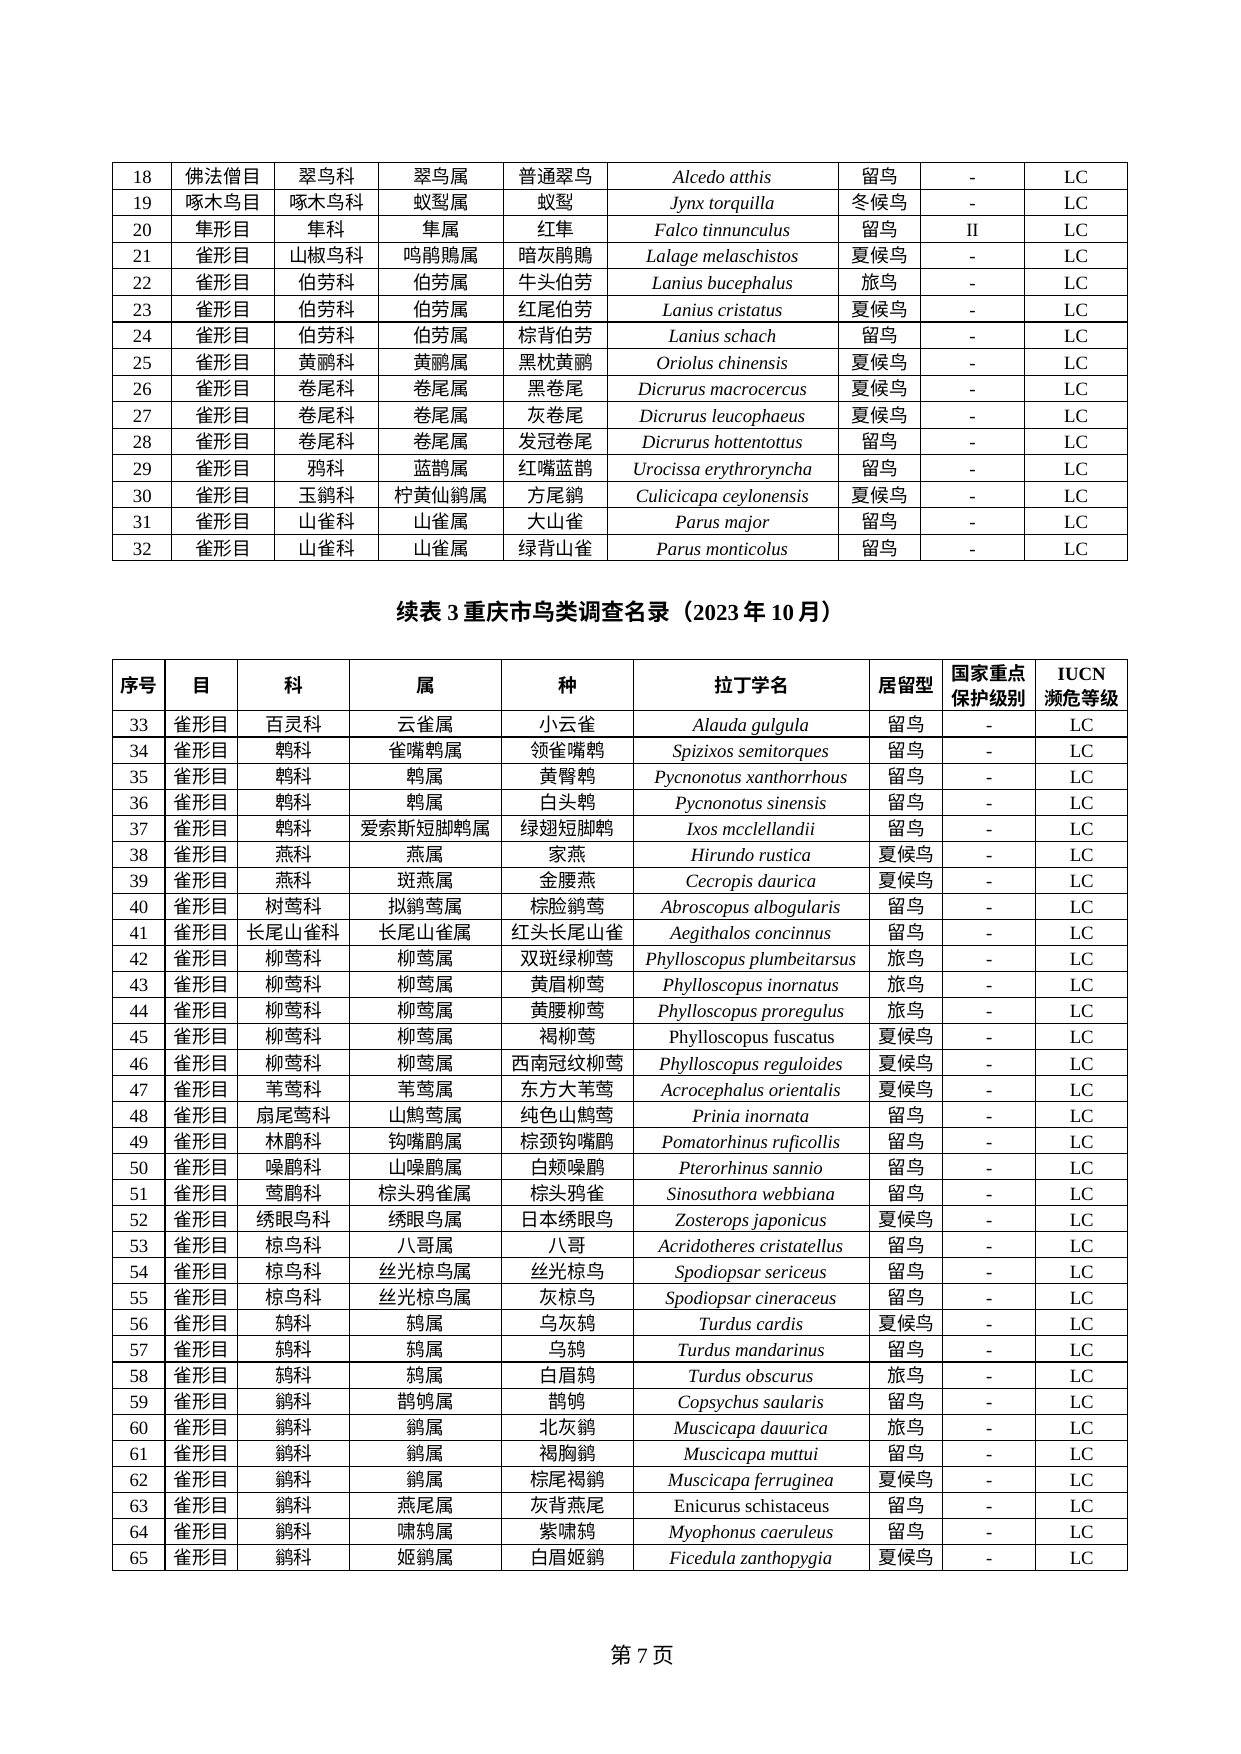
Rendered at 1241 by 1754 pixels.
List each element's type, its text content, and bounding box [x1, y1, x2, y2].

table_cell 夏候鸟 [870, 1310, 942, 1335]
table_cell 雀形目 [166, 1232, 237, 1257]
table_cell 鹟科 [238, 1545, 349, 1570]
table_cell 32 [113, 535, 171, 560]
table_cell Enicurus schistaceus [634, 1493, 869, 1518]
table_cell 鸫属 [350, 1363, 501, 1387]
table_cell 旅鸟 [870, 1415, 942, 1439]
table_cell 白眉姬鹟 [502, 1545, 633, 1570]
table_cell 金腰燕 [502, 868, 633, 893]
table_cell Phylloscopus fuscatus [634, 1024, 869, 1049]
table_cell Dicrurus hottentottus [608, 429, 838, 454]
table_cell 61 [113, 1441, 164, 1466]
table_cell 山鹪莺属 [350, 1102, 501, 1127]
table_cell LC [1036, 1128, 1127, 1153]
table_cell 夏候鸟 [839, 243, 920, 268]
table_cell 52 [113, 1206, 164, 1231]
table_cell Acrocephalus orientalis [634, 1076, 869, 1101]
table_cell 雀形目 [172, 482, 274, 507]
table_cell 乌鸫 [502, 1336, 633, 1361]
table_cell 柳莺科 [238, 998, 349, 1023]
table_cell 鹎科 [238, 764, 349, 788]
table_cell 留鸟 [870, 920, 942, 945]
table_cell 雀形目 [166, 1336, 237, 1361]
table_cell - [943, 1336, 1035, 1361]
table_cell - [943, 1076, 1035, 1101]
table_cell 啄木鸟目 [172, 190, 274, 215]
table_cell 佛法僧目 [172, 163, 274, 188]
table_cell LC [1025, 163, 1127, 188]
table_cell 旅鸟 [870, 998, 942, 1023]
table_cell - [943, 816, 1035, 841]
table_cell LC [1036, 1024, 1127, 1049]
table_cell 留鸟 [870, 1389, 942, 1413]
table_cell Urocissa erythroryncha [608, 455, 838, 481]
table_cell 43 [113, 972, 164, 997]
table_cell 25 [113, 349, 171, 374]
table_cell Cecropis daurica [634, 868, 869, 893]
table_cell 雀形目 [166, 1050, 237, 1075]
table_cell 雀形目 [166, 1389, 237, 1413]
table_cell 隼属 [379, 216, 503, 242]
table_cell 雀形目 [166, 1310, 237, 1335]
table_cell 红尾伯劳 [504, 296, 607, 321]
table_cell 双斑绿柳莺 [502, 946, 633, 971]
table_cell 百灵科 [238, 711, 349, 736]
table_cell 夏候鸟 [839, 402, 920, 428]
table_cell 雀形目 [172, 535, 274, 560]
table_cell 雀形目 [166, 1519, 237, 1544]
table_cell - [943, 1206, 1035, 1231]
table_cell 45 [113, 1024, 164, 1049]
table_cell 灰卷尾 [504, 402, 607, 428]
table_cell 雀形目 [166, 972, 237, 997]
table_cell Pomatorhinus ruficollis [634, 1128, 869, 1153]
table_cell Lalage melaschistos [608, 243, 838, 268]
table_cell 黄腰柳莺 [502, 998, 633, 1023]
table_cell LC [1025, 429, 1127, 454]
table_cell LC [1036, 998, 1127, 1023]
table_header 种 [502, 660, 633, 710]
table_cell 鹟科 [238, 1467, 349, 1492]
table_cell Turdus obscurus [634, 1363, 869, 1387]
table_cell 夏候鸟 [839, 349, 920, 374]
table_cell 雀形目 [166, 1102, 237, 1127]
table_cell LC [1036, 1206, 1127, 1231]
table_cell 日本绣眼鸟 [502, 1206, 633, 1231]
table_cell 山雀科 [275, 535, 378, 560]
text 续表 3 重庆市鸟类调查名录（2023年10月） [112, 578, 1128, 643]
table_cell 58 [113, 1363, 164, 1387]
table_cell 51 [113, 1180, 164, 1205]
table_cell 雀形目 [166, 1258, 237, 1283]
table_cell 钩嘴鹛属 [350, 1128, 501, 1153]
table_cell LC [1025, 269, 1127, 295]
table_cell - [921, 429, 1024, 454]
table_cell LC [1025, 508, 1127, 534]
table_cell 鹟属 [350, 1467, 501, 1492]
table_cell 红嘴蓝鹊 [504, 455, 607, 481]
table_cell Copsychus saularis [634, 1389, 869, 1413]
table_cell 绿背山雀 [504, 535, 607, 560]
table_cell - [921, 243, 1024, 268]
table_cell Aegithalos concinnus [634, 920, 869, 945]
table_cell 鹊鸲属 [350, 1389, 501, 1413]
table_cell 旅鸟 [839, 269, 920, 295]
table_cell 鹎科 [238, 790, 349, 814]
table_cell Spodiopsar cineraceus [634, 1284, 869, 1309]
table_cell Phylloscopus inornatus [634, 972, 869, 997]
table_cell 褐柳莺 [502, 1024, 633, 1049]
table_cell LC [1036, 738, 1127, 762]
table_cell 60 [113, 1415, 164, 1439]
table_cell LC [1036, 1519, 1127, 1544]
table_cell 燕尾属 [350, 1493, 501, 1518]
table_cell Spodiopsar sericeus [634, 1258, 869, 1283]
table_cell - [921, 296, 1024, 321]
table_cell Acridotheres cristatellus [634, 1232, 869, 1257]
table_cell LC [1036, 1310, 1127, 1335]
table_cell 38 [113, 842, 164, 867]
table_cell 留鸟 [870, 738, 942, 762]
table_cell - [921, 190, 1024, 215]
table_cell 留鸟 [839, 455, 920, 481]
table_cell - [943, 1050, 1035, 1075]
table_cell 林鹛科 [238, 1128, 349, 1153]
table_cell 夏候鸟 [870, 1076, 942, 1101]
table_cell 雀形目 [166, 738, 237, 762]
table_cell Dicrurus leucophaeus [608, 402, 838, 428]
table_cell 绣眼鸟科 [238, 1206, 349, 1231]
table_cell 雀形目 [172, 429, 274, 454]
table_cell LC [1036, 1102, 1127, 1127]
table_cell 黄鹂科 [275, 349, 378, 374]
table_cell 鹟科 [238, 1389, 349, 1413]
table_cell 30 [113, 482, 171, 507]
table_cell Muscicapa dauurica [634, 1415, 869, 1439]
table_cell 姬鹟属 [350, 1545, 501, 1570]
table_cell 鹟属 [350, 1441, 501, 1466]
table_cell 44 [113, 998, 164, 1023]
table_cell 山噪鹛属 [350, 1154, 501, 1179]
table_cell 柳莺属 [350, 972, 501, 997]
table_cell Phylloscopus reguloides [634, 1050, 869, 1075]
table_cell 西南冠纹柳莺 [502, 1050, 633, 1075]
table_cell 蓝鹊属 [379, 455, 503, 481]
table_cell 卷尾科 [275, 402, 378, 428]
table_cell LC [1036, 1284, 1127, 1309]
table_cell - [943, 790, 1035, 814]
table_cell 雀形目 [166, 1180, 237, 1205]
table_cell 黄眉柳莺 [502, 972, 633, 997]
table_cell 雀形目 [166, 1467, 237, 1492]
table_cell Alcedo atthis [608, 163, 838, 188]
table_cell 冬候鸟 [839, 190, 920, 215]
table_cell 留鸟 [839, 323, 920, 348]
table_cell LC [1036, 1336, 1127, 1361]
table_cell - [943, 1180, 1035, 1205]
table_cell 燕科 [238, 868, 349, 893]
table_cell 领雀嘴鹎 [502, 738, 633, 762]
table_cell 19 [113, 190, 171, 215]
table_cell 鹟科 [238, 1493, 349, 1518]
table_cell - [943, 1519, 1035, 1544]
table_cell 丝光椋鸟属 [350, 1258, 501, 1283]
table_cell Parus monticolus [608, 535, 838, 560]
table_cell 留鸟 [870, 711, 942, 736]
table_cell 雀嘴鹎属 [350, 738, 501, 762]
table_header 国家重点 保护级别 [943, 660, 1035, 710]
table_cell - [921, 535, 1024, 560]
table_cell 燕属 [350, 842, 501, 867]
table_header IUCN 濒危等级 [1036, 660, 1127, 710]
table_cell 紫啸鸫 [502, 1519, 633, 1544]
table_cell LC [1036, 1441, 1127, 1466]
table_cell LC [1036, 972, 1127, 997]
table_cell Pycnonotus sinensis [634, 790, 869, 814]
table_cell Myophonus caeruleus [634, 1519, 869, 1544]
table_cell 鹎科 [238, 738, 349, 762]
table_cell LC [1036, 1232, 1127, 1257]
table_cell LC [1036, 1050, 1127, 1075]
table_cell 卷尾属 [379, 376, 503, 401]
table_cell 黑枕黄鹂 [504, 349, 607, 374]
table_cell - [943, 998, 1035, 1023]
table_cell 东方大苇莺 [502, 1076, 633, 1101]
table_cell 留鸟 [870, 790, 942, 814]
table_cell 雀形目 [166, 894, 237, 919]
table_cell - [943, 894, 1035, 919]
table_cell 雀形目 [166, 1024, 237, 1049]
table_cell 65 [113, 1545, 164, 1570]
table_cell Alauda gulgula [634, 711, 869, 736]
table_cell - [943, 1102, 1035, 1127]
table_cell 28 [113, 429, 171, 454]
table_cell 啸鸫属 [350, 1519, 501, 1544]
table_cell 卷尾属 [379, 402, 503, 428]
table_cell LC [1036, 1180, 1127, 1205]
table_cell Culicicapa ceylonensis [608, 482, 838, 507]
table_cell 雀形目 [166, 842, 237, 867]
table_cell LC [1036, 868, 1127, 893]
table_cell LC [1036, 1545, 1127, 1570]
table_cell 纯色山鹪莺 [502, 1102, 633, 1127]
table_cell 留鸟 [870, 816, 942, 841]
table_cell 夏候鸟 [870, 1467, 942, 1492]
table_cell 53 [113, 1232, 164, 1257]
table_header 目 [166, 660, 237, 710]
table_cell - [921, 508, 1024, 534]
table_cell LC [1025, 349, 1127, 374]
table_cell LC [1036, 1258, 1127, 1283]
table_cell LC [1036, 1467, 1127, 1492]
table_cell 旅鸟 [870, 972, 942, 997]
table_cell 留鸟 [870, 1180, 942, 1205]
table_cell 鹊鸲 [502, 1389, 633, 1413]
table_cell 苇莺属 [350, 1076, 501, 1101]
table_cell 雀形目 [166, 1206, 237, 1231]
table_cell 63 [113, 1493, 164, 1518]
table_cell 卷尾科 [275, 429, 378, 454]
table_cell 27 [113, 402, 171, 428]
table_cell Muscicapa muttui [634, 1441, 869, 1466]
table_cell 留鸟 [870, 1128, 942, 1153]
table_cell 64 [113, 1519, 164, 1544]
table_cell 卷尾科 [275, 376, 378, 401]
table_cell 雀形目 [166, 1545, 237, 1570]
table_cell - [943, 1389, 1035, 1413]
table_cell 树莺科 [238, 894, 349, 919]
table_cell 留鸟 [870, 1441, 942, 1466]
table_cell LC [1036, 764, 1127, 788]
table_cell LC [1025, 243, 1127, 268]
table_cell 35 [113, 764, 164, 788]
table_cell 鹟科 [238, 1415, 349, 1439]
table_cell - [921, 269, 1024, 295]
table_cell 26 [113, 376, 171, 401]
table_cell Zosterops japonicus [634, 1206, 869, 1231]
table_cell LC [1036, 946, 1127, 971]
table_cell 49 [113, 1128, 164, 1153]
table_cell 夏候鸟 [870, 1545, 942, 1570]
table_cell 柳莺属 [350, 946, 501, 971]
table_cell 红头长尾山雀 [502, 920, 633, 945]
table_cell - [943, 1441, 1035, 1466]
table_cell - [921, 163, 1024, 188]
table_cell 柳莺科 [238, 1024, 349, 1049]
table_cell 鹎科 [238, 816, 349, 841]
table_cell 啄木鸟科 [275, 190, 378, 215]
table_cell 34 [113, 738, 164, 762]
table_cell 鸦科 [275, 455, 378, 481]
table_cell 旅鸟 [870, 1363, 942, 1387]
table_cell Sinosuthora webbiana [634, 1180, 869, 1205]
table_cell LC [1036, 1493, 1127, 1518]
table_cell 雀形目 [172, 455, 274, 481]
table_cell 42 [113, 946, 164, 971]
table_cell 夏候鸟 [870, 1024, 942, 1049]
table_cell 留鸟 [870, 1336, 942, 1361]
table_cell 绿翅短脚鹎 [502, 816, 633, 841]
table_cell 57 [113, 1336, 164, 1361]
table_cell 蚁䴕属 [379, 190, 503, 215]
table_cell 62 [113, 1467, 164, 1492]
table_cell 鸫科 [238, 1336, 349, 1361]
table_cell 22 [113, 269, 171, 295]
table_cell Oriolus chinensis [608, 349, 838, 374]
table_cell 鹟科 [238, 1519, 349, 1544]
table_cell 雀形目 [166, 1128, 237, 1153]
table_cell 留鸟 [839, 508, 920, 534]
table_cell Ficedula zanthopygia [634, 1545, 869, 1570]
table_cell LC [1036, 1363, 1127, 1387]
table_cell Phylloscopus proregulus [634, 998, 869, 1023]
table_cell 柳莺属 [350, 998, 501, 1023]
table_cell - [943, 868, 1035, 893]
table_cell 牛头伯劳 [504, 269, 607, 295]
table_cell 山雀属 [379, 535, 503, 560]
table_cell 雀形目 [172, 508, 274, 534]
table_cell 伯劳属 [379, 323, 503, 348]
table_cell 黄鹂属 [379, 349, 503, 374]
table_cell 雀形目 [166, 1284, 237, 1309]
table_cell 留鸟 [839, 535, 920, 560]
table_cell 雀形目 [166, 1415, 237, 1439]
table_cell Parus major [608, 508, 838, 534]
table_cell 雀形目 [172, 323, 274, 348]
table_cell Lanius cristatus [608, 296, 838, 321]
table_cell 夏候鸟 [870, 868, 942, 893]
table_cell 留鸟 [839, 216, 920, 242]
table_cell 55 [113, 1284, 164, 1309]
table_cell Hirundo rustica [634, 842, 869, 867]
table_cell 黑卷尾 [504, 376, 607, 401]
table_cell 留鸟 [870, 1519, 942, 1544]
table_cell 雀形目 [166, 920, 237, 945]
table_cell 夏候鸟 [839, 376, 920, 401]
table_cell Pycnonotus xanthorrhous [634, 764, 869, 788]
table_cell 留鸟 [870, 764, 942, 788]
table_cell Ixos mcclellandii [634, 816, 869, 841]
table_cell 白头鹎 [502, 790, 633, 814]
table_cell 红隼 [504, 216, 607, 242]
table_cell 棕头鸦雀属 [350, 1180, 501, 1205]
table_cell 33 [113, 711, 164, 736]
table_cell 棕尾褐鹟 [502, 1467, 633, 1492]
table_cell 雀形目 [166, 998, 237, 1023]
table_cell 留鸟 [870, 1493, 942, 1518]
table_cell 雀形目 [172, 243, 274, 268]
table_cell - [943, 946, 1035, 971]
table_cell - [921, 455, 1024, 481]
table_cell 雀形目 [166, 816, 237, 841]
table_cell Dicrurus macrocercus [608, 376, 838, 401]
table_cell 丝光椋鸟 [502, 1258, 633, 1283]
table_cell 棕脸鹟莺 [502, 894, 633, 919]
table_cell 47 [113, 1076, 164, 1101]
table_cell 八哥属 [350, 1232, 501, 1257]
table_cell 24 [113, 323, 171, 348]
table_cell LC [1025, 376, 1127, 401]
table_cell 黄臀鹎 [502, 764, 633, 788]
table_cell - [943, 711, 1035, 736]
table_cell LC [1025, 190, 1127, 215]
table_cell 留鸟 [870, 1102, 942, 1127]
table_cell 48 [113, 1102, 164, 1127]
table_cell - [943, 1467, 1035, 1492]
table_cell 爱索斯短脚鹎属 [350, 816, 501, 841]
table_cell 雀形目 [172, 296, 274, 321]
table_cell - [943, 1154, 1035, 1179]
table_cell 隼形目 [172, 216, 274, 242]
table_cell - [943, 920, 1035, 945]
table_cell 雀形目 [166, 868, 237, 893]
table_cell 夏候鸟 [870, 1050, 942, 1075]
table_cell - [921, 323, 1024, 348]
table_cell 八哥 [502, 1232, 633, 1257]
table_cell - [943, 738, 1035, 762]
table_cell LC [1025, 402, 1127, 428]
table_cell 鸫属 [350, 1310, 501, 1335]
table_cell 柳莺属 [350, 1050, 501, 1075]
table_cell 留鸟 [870, 1154, 942, 1179]
table_cell 柳莺属 [350, 1024, 501, 1049]
table_cell 白颊噪鹛 [502, 1154, 633, 1179]
table_cell 北灰鹟 [502, 1415, 633, 1439]
table_cell II [921, 216, 1024, 242]
table_cell 椋鸟科 [238, 1284, 349, 1309]
table_cell - [921, 482, 1024, 507]
table_cell 隼科 [275, 216, 378, 242]
table_cell 蚁䴕 [504, 190, 607, 215]
table_cell 发冠卷尾 [504, 429, 607, 454]
table_cell 方尾鹟 [504, 482, 607, 507]
table_cell 云雀属 [350, 711, 501, 736]
table_cell 鹟属 [350, 1415, 501, 1439]
table_cell LC [1036, 1076, 1127, 1101]
table_cell 柳莺科 [238, 972, 349, 997]
table_cell - [943, 1024, 1035, 1049]
table_cell 留鸟 [870, 1258, 942, 1283]
table_cell LC [1036, 1154, 1127, 1179]
table_cell 鸣鹃鵙属 [379, 243, 503, 268]
table_cell Lanius schach [608, 323, 838, 348]
table_cell - [943, 1493, 1035, 1518]
table_cell 丝光椋鸟属 [350, 1284, 501, 1309]
table_cell 50 [113, 1154, 164, 1179]
table_cell 留鸟 [870, 1232, 942, 1257]
table_cell 山雀科 [275, 508, 378, 534]
table_cell Phylloscopus plumbeitarsus [634, 946, 869, 971]
table_cell 鹟科 [238, 1441, 349, 1466]
table_cell LC [1036, 1389, 1127, 1413]
table_cell 56 [113, 1310, 164, 1335]
table_cell - [921, 349, 1024, 374]
table_cell 褐胸鹟 [502, 1441, 633, 1466]
table_cell 鸫科 [238, 1310, 349, 1335]
table_cell 雀形目 [166, 1076, 237, 1101]
table_cell 棕背伯劳 [504, 323, 607, 348]
table_cell 椋鸟科 [238, 1258, 349, 1283]
table_cell 乌灰鸫 [502, 1310, 633, 1335]
table_cell 小云雀 [502, 711, 633, 736]
table_cell 39 [113, 868, 164, 893]
table_cell - [943, 1128, 1035, 1153]
table_cell 柳莺科 [238, 1050, 349, 1075]
table_cell 伯劳属 [379, 269, 503, 295]
table_cell 普通翠鸟 [504, 163, 607, 188]
table_cell 山椒鸟科 [275, 243, 378, 268]
table_cell 留鸟 [870, 1284, 942, 1309]
table_cell 46 [113, 1050, 164, 1075]
table_cell 夏候鸟 [870, 1206, 942, 1231]
table_cell - [943, 842, 1035, 867]
table_cell 莺鹛科 [238, 1180, 349, 1205]
table_cell Turdus cardis [634, 1310, 869, 1335]
table_cell 暗灰鹃鵙 [504, 243, 607, 268]
table_cell 41 [113, 920, 164, 945]
table_cell 31 [113, 508, 171, 534]
table_cell 斑燕属 [350, 868, 501, 893]
table_cell LC [1036, 790, 1127, 814]
table_cell Muscicapa ferruginea [634, 1467, 869, 1492]
table_cell 留鸟 [839, 429, 920, 454]
table_cell 37 [113, 816, 164, 841]
table_cell LC [1025, 535, 1127, 560]
table_cell 雀形目 [166, 764, 237, 788]
table_cell Falco tinnunculus [608, 216, 838, 242]
table_cell 苇莺科 [238, 1076, 349, 1101]
table_cell - [943, 1258, 1035, 1283]
table_cell - [943, 1415, 1035, 1439]
table_cell 雀形目 [166, 790, 237, 814]
table_cell 伯劳科 [275, 323, 378, 348]
table_cell 21 [113, 243, 171, 268]
table_cell 雀形目 [166, 946, 237, 971]
table_cell 雀形目 [166, 1493, 237, 1518]
table_cell 家燕 [502, 842, 633, 867]
table_cell LC [1036, 711, 1127, 736]
table_cell 扇尾莺科 [238, 1102, 349, 1127]
table_cell 18 [113, 163, 171, 188]
table_cell 柠黄仙鹟属 [379, 482, 503, 507]
table_cell - [943, 1545, 1035, 1570]
table_cell 雀形目 [166, 1363, 237, 1387]
table_cell 椋鸟科 [238, 1232, 349, 1257]
table_cell 雀形目 [172, 402, 274, 428]
table_cell 伯劳属 [379, 296, 503, 321]
table_cell 棕颈钩嘴鹛 [502, 1128, 633, 1153]
table_cell 20 [113, 216, 171, 242]
table_cell - [943, 1284, 1035, 1309]
table_cell 旅鸟 [870, 946, 942, 971]
table_cell 卷尾属 [379, 429, 503, 454]
table_cell 40 [113, 894, 164, 919]
table_cell 夏候鸟 [839, 296, 920, 321]
table_cell LC [1025, 323, 1127, 348]
table_cell LC [1036, 816, 1127, 841]
table_cell 伯劳科 [275, 269, 378, 295]
table_header 居留型 [870, 660, 942, 710]
table_cell LC [1036, 1415, 1127, 1439]
table_cell Lanius bucephalus [608, 269, 838, 295]
table_cell 灰背燕尾 [502, 1493, 633, 1518]
table_header 序号 [113, 660, 164, 710]
table_cell 翠鸟科 [275, 163, 378, 188]
table_header 拉丁学名 [634, 660, 869, 710]
table_cell 23 [113, 296, 171, 321]
table_cell Turdus mandarinus [634, 1336, 869, 1361]
table_cell 雀形目 [166, 711, 237, 736]
table_cell Prinia inornata [634, 1102, 869, 1127]
table_cell 山雀属 [379, 508, 503, 534]
table_cell 59 [113, 1389, 164, 1413]
table_cell 36 [113, 790, 164, 814]
table_cell 夏候鸟 [839, 482, 920, 507]
table_cell - [943, 972, 1035, 997]
table_cell 伯劳科 [275, 296, 378, 321]
table_cell - [921, 376, 1024, 401]
table_cell 鹎属 [350, 764, 501, 788]
table_cell 长尾山雀科 [238, 920, 349, 945]
table_cell 棕头鸦雀 [502, 1180, 633, 1205]
table_cell 鹎属 [350, 790, 501, 814]
table_cell 白眉鸫 [502, 1363, 633, 1387]
table_cell 大山雀 [504, 508, 607, 534]
table_cell 鸫属 [350, 1336, 501, 1361]
table_cell 长尾山雀属 [350, 920, 501, 945]
table_cell 噪鹛科 [238, 1154, 349, 1179]
table_cell 绣眼鸟属 [350, 1206, 501, 1231]
table_cell 留鸟 [839, 163, 920, 188]
table_cell 54 [113, 1258, 164, 1283]
table_cell 雀形目 [172, 269, 274, 295]
table_cell LC [1036, 894, 1127, 919]
table_cell 留鸟 [870, 894, 942, 919]
table_cell 雀形目 [172, 376, 274, 401]
table_cell LC [1036, 920, 1127, 945]
table_cell LC [1025, 296, 1127, 321]
table_cell 玉鹟科 [275, 482, 378, 507]
table_cell LC [1025, 482, 1127, 507]
table_cell 夏候鸟 [870, 842, 942, 867]
table_cell - [943, 764, 1035, 788]
table_cell - [943, 1310, 1035, 1335]
table_header 属 [350, 660, 501, 710]
table_cell Spizixos semitorques [634, 738, 869, 762]
table_cell - [943, 1232, 1035, 1257]
table_cell 拟鹟莺属 [350, 894, 501, 919]
table_cell - [943, 1363, 1035, 1387]
table_cell 29 [113, 455, 171, 481]
table_cell 柳莺科 [238, 946, 349, 971]
table_cell LC [1036, 842, 1127, 867]
table_cell 灰椋鸟 [502, 1284, 633, 1309]
table_header 科 [238, 660, 349, 710]
table_cell 雀形目 [166, 1154, 237, 1179]
table_cell 翠鸟属 [379, 163, 503, 188]
table_cell LC [1025, 455, 1127, 481]
table_cell 鸫科 [238, 1363, 349, 1387]
table_cell Pterorhinus sannio [634, 1154, 869, 1179]
table_cell 雀形目 [166, 1441, 237, 1466]
table_cell 燕科 [238, 842, 349, 867]
table_cell Abroscopus albogularis [634, 894, 869, 919]
table_cell 雀形目 [172, 349, 274, 374]
table_cell - [921, 402, 1024, 428]
table_cell Jynx torquilla [608, 190, 838, 215]
table_cell LC [1025, 216, 1127, 242]
